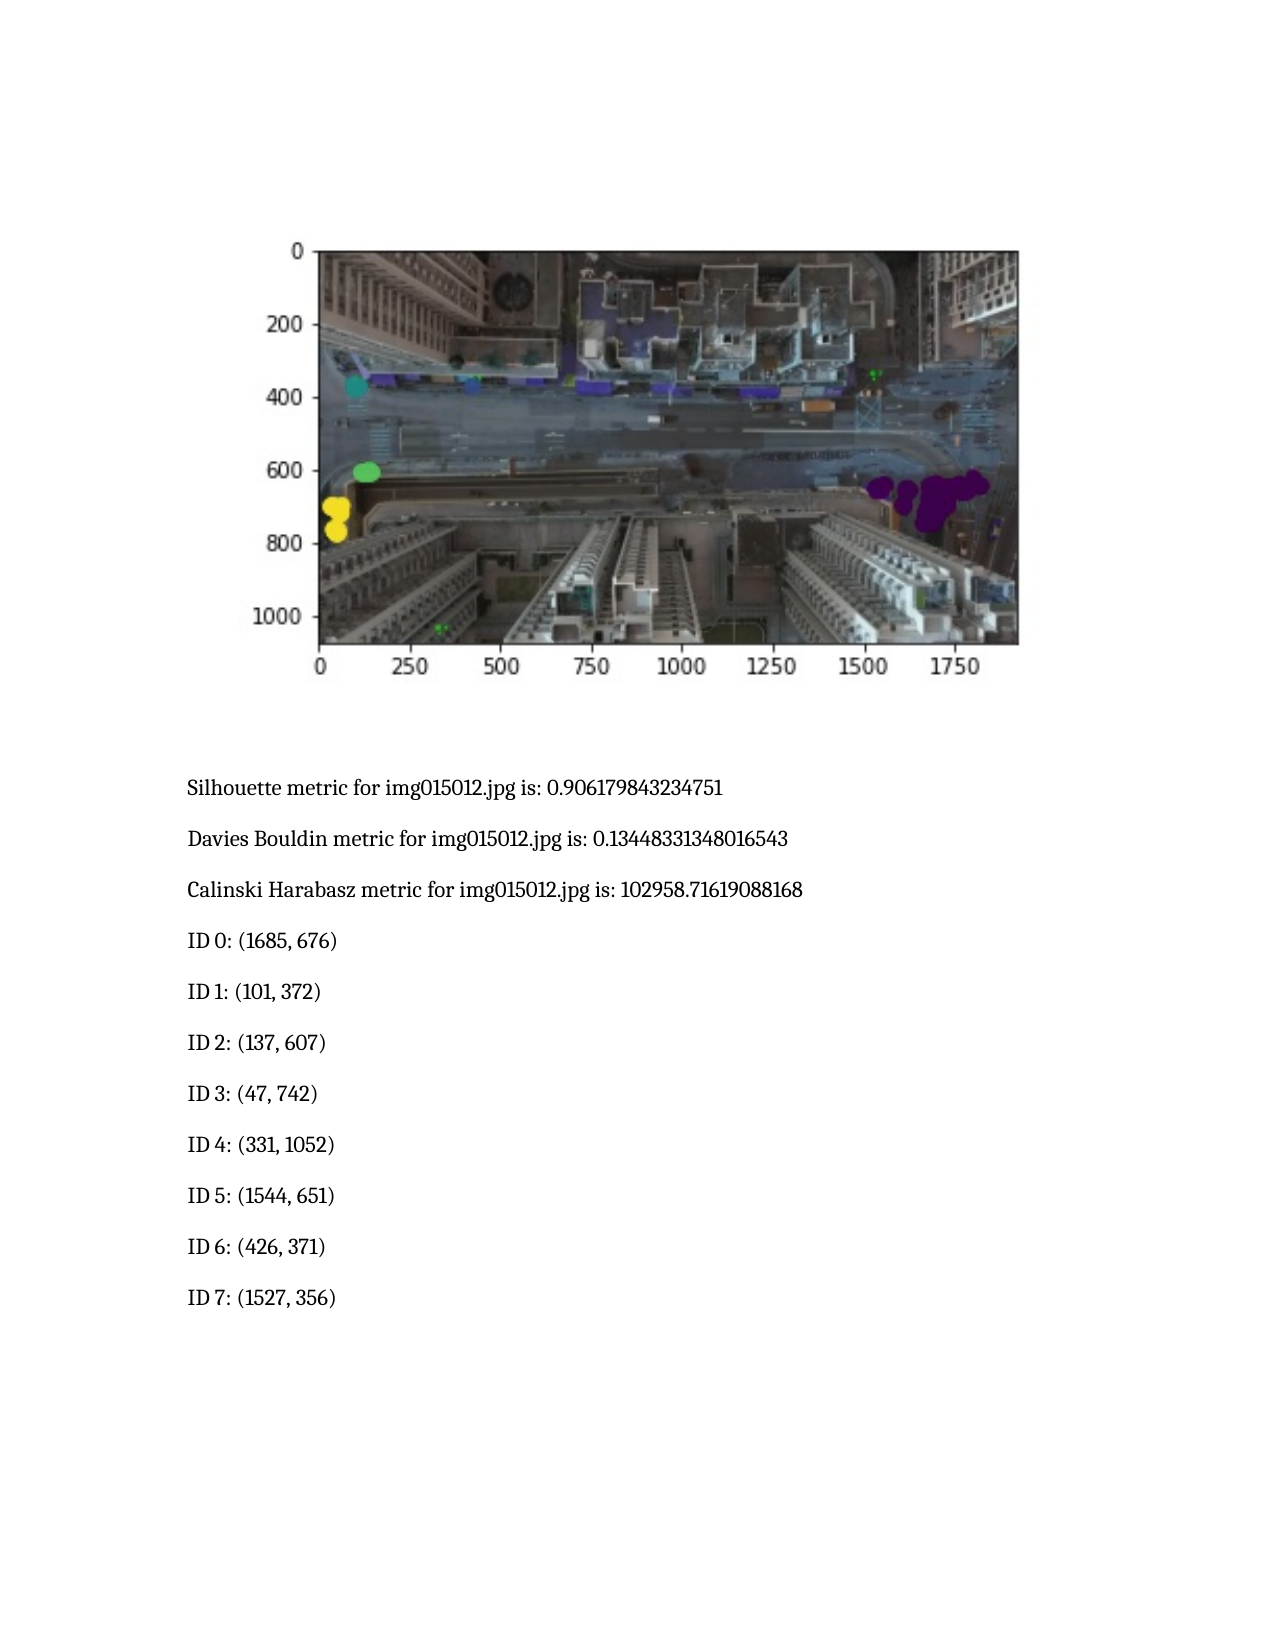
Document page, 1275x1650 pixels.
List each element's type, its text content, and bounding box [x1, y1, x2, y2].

text ID 1: (101, 372) [187, 979, 1087, 1005]
text ID 6: (426, 371) [187, 1234, 1087, 1260]
text ID 7: (1527, 356) [187, 1285, 1087, 1311]
text ID 5: (1544, 651) [187, 1183, 1087, 1209]
text ID 3: (47, 742) [187, 1081, 1087, 1107]
text Calinski Harabasz metric for img015012.jpg is: 102958.71619088168 [187, 877, 1087, 903]
picture [206, 150, 1107, 750]
text ID 0: (1685, 676) [187, 928, 1087, 954]
text Silhouette metric for img015012.jpg is: 0.906179843234751 [187, 775, 1087, 801]
text ID 2: (137, 607) [187, 1030, 1087, 1056]
text ID 4: (331, 1052) [187, 1132, 1087, 1158]
text Davies Bouldin metric for img015012.jpg is: 0.13448331348016543 [187, 826, 1087, 852]
